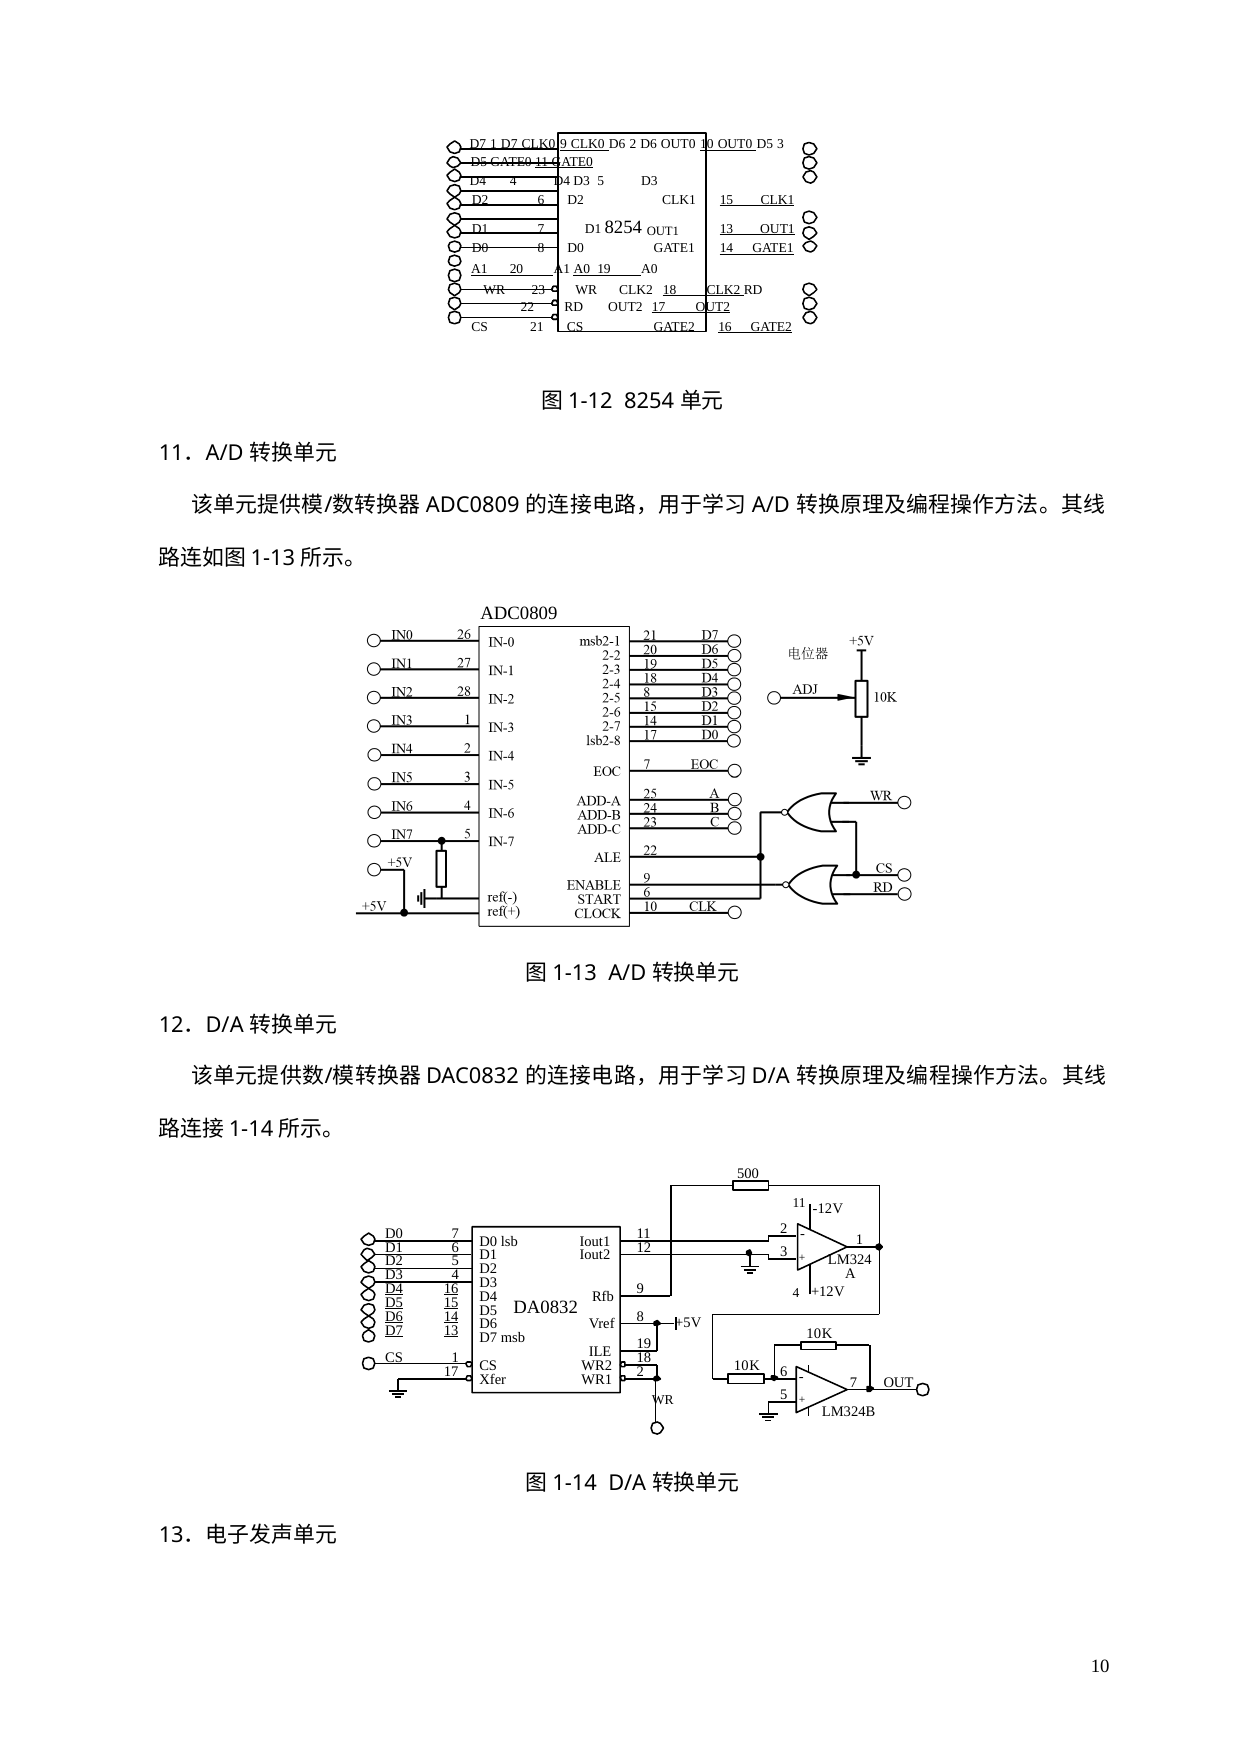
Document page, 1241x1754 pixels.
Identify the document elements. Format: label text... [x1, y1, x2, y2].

text D7 1 D7 CLK0 9 CLK0 D6 2 D6 OUT0 10 OUT0 D5 3 D5 GATE0 11 GATE0 [469, 136, 817, 169]
text CS 21 CS GATE2 16 GATE2 [159, 319, 1240, 334]
picture [355, 625, 912, 927]
text 该单元提供数/模转换器DAC0832 的连接电路，用于学习D/A 转换原理及编程操作方法。其线路连接1-14 所示。 [158, 1058, 1106, 1143]
text D4 4 D4 D3 5 D3 [469, 173, 817, 188]
text 13．电子发声单元 [158, 1517, 1106, 1548]
text 12．D/A 转换单元 [158, 1007, 1106, 1038]
text A1 20 A1 A0 19 A0 [471, 261, 817, 277]
text 图 1-13 A/D 转换单元 [159, 955, 1105, 987]
text 11．A/D 转换单元 [158, 435, 1106, 467]
text ADC0809 [480, 602, 1240, 624]
text 图 1-12 8254 单元 [159, 383, 1105, 415]
subtitle D1 7 D1 8254 OUT1 13 OUT1 [159, 213, 1240, 238]
text D2 6 D2 CLK1 15 CLK1 [159, 192, 1240, 207]
text D0 8 D0 GATE1 14 GATE1 [159, 240, 1240, 256]
text WR 23 WR CLK2 18 CLK2 RD 22 RD OUT2 17 OUT2 [461, 282, 807, 314]
text 图 1-14 D/A 转换单元 [159, 1465, 1105, 1497]
text 该单元提供模/数转换器ADC0809 的连接电路，用于学习A/D 转换原理及编程操作方法。其线路连如图1-13 所示。 [158, 487, 1106, 572]
